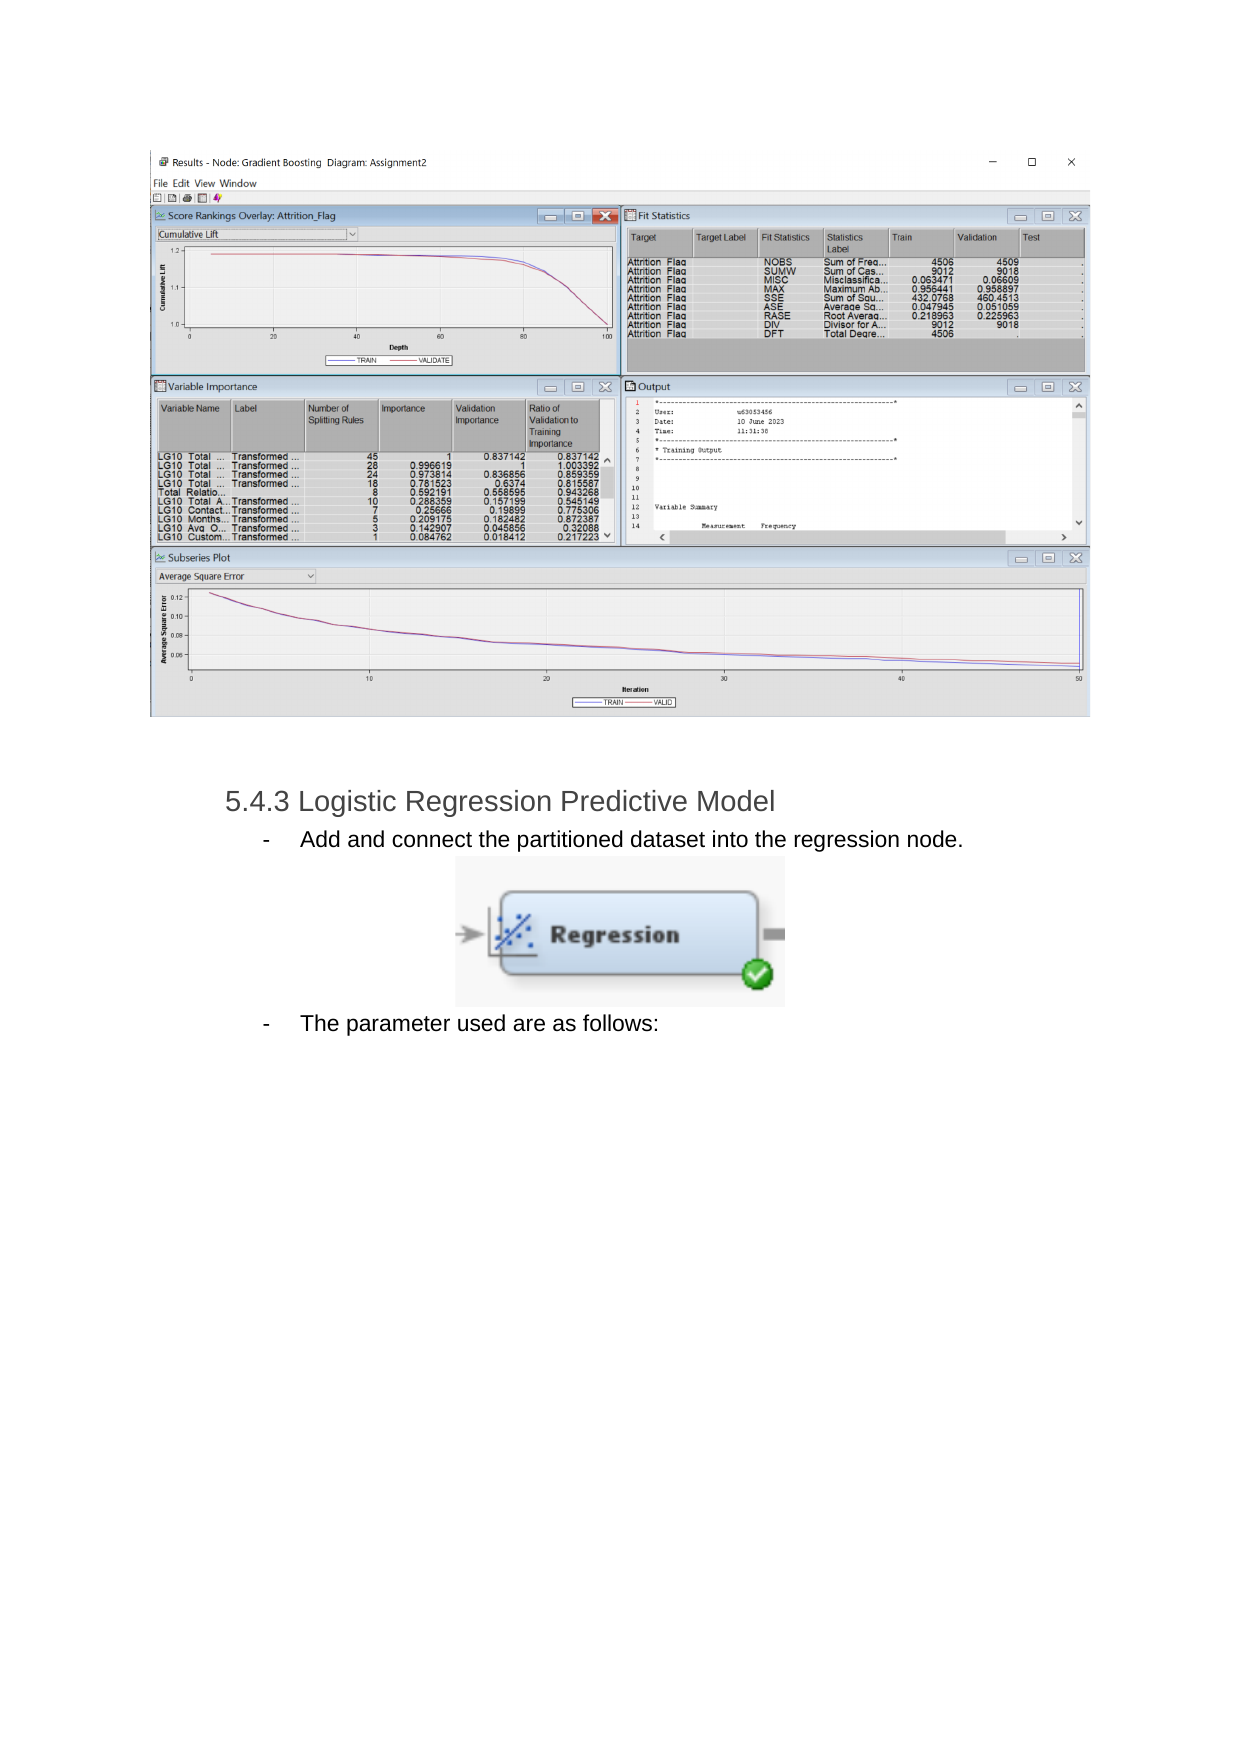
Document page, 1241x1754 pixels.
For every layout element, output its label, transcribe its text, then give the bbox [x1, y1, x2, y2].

picture [455, 856, 785, 1007]
picture [150, 150, 1091, 717]
subtitle 5.4.3 Logistic Regression Predictive Model [225, 784, 1090, 818]
list Add and connect the partitioned dataset into the regression node. [262, 826, 1090, 852]
list The parameter used are as follows: [262, 1010, 1090, 1036]
